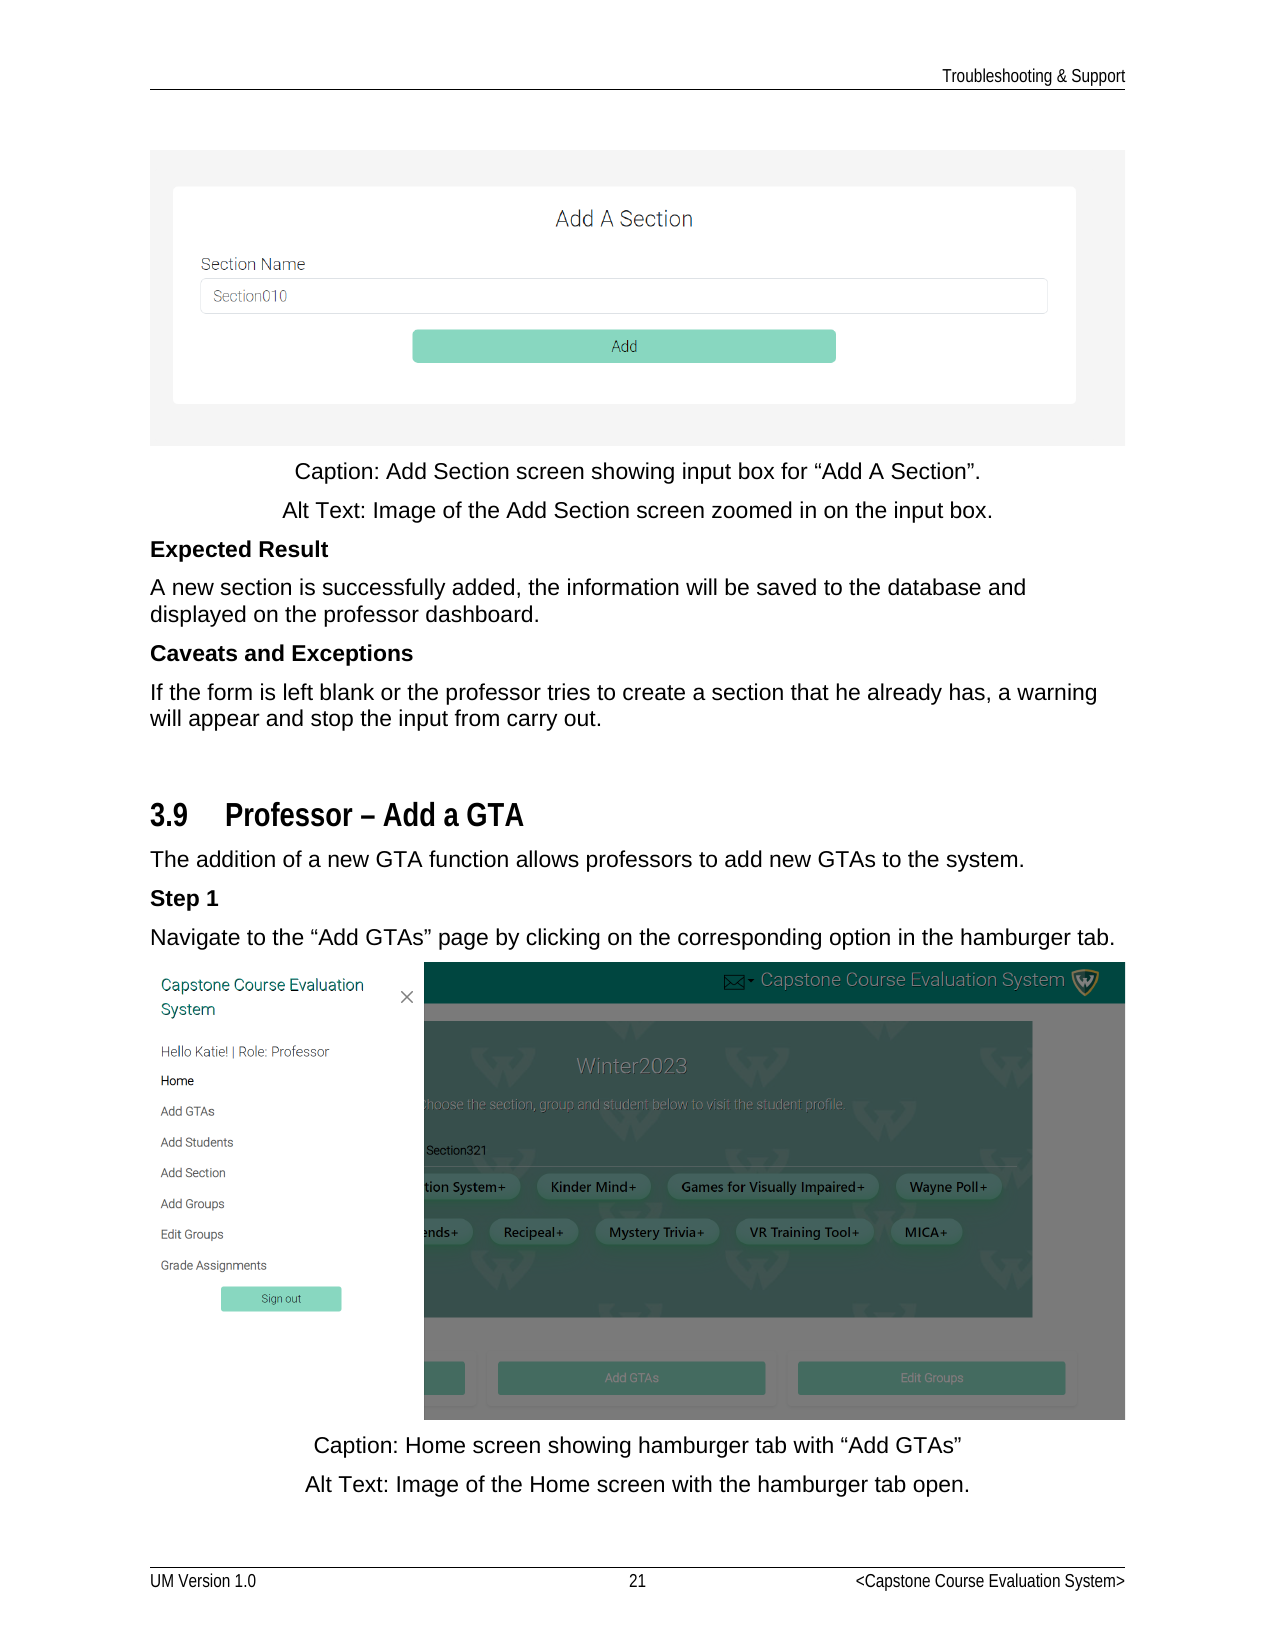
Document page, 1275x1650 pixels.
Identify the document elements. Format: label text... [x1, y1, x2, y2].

text Expected Result [150, 536, 1125, 562]
text Step 1 [150, 884, 1125, 911]
text Caption: Add Section screen showing input box for “Add A Section”. [150, 458, 1125, 484]
text If the form is left blank or the professor tries to create a section that he already has, a warning will appear and stop the input from carry out. [150, 678, 1125, 731]
subtitle Professor – Add a GTA [150, 795, 1125, 833]
text The addition of a new GTA function allows professors to add new GTAs to the system. [150, 846, 1125, 872]
text Caption: Home screen showing hamburger tab with “Add GTAs” [150, 1432, 1125, 1458]
text Caveats and Exceptions [150, 639, 1125, 666]
picture [150, 962, 1125, 1420]
text Navigate to the “Add GTAs” page by clicking on the corresponding option in the hamburger tab. [150, 923, 1125, 950]
text Alt Text: Image of the Add Section screen zoomed in on the input box. [150, 497, 1125, 523]
picture [150, 150, 1125, 446]
text Alt Text: Image of the Home screen with the hamburger tab open. [150, 1471, 1125, 1497]
text A new section is successfully added, the information will be saved to the database and displayed on the professor dashboard. [150, 574, 1125, 627]
